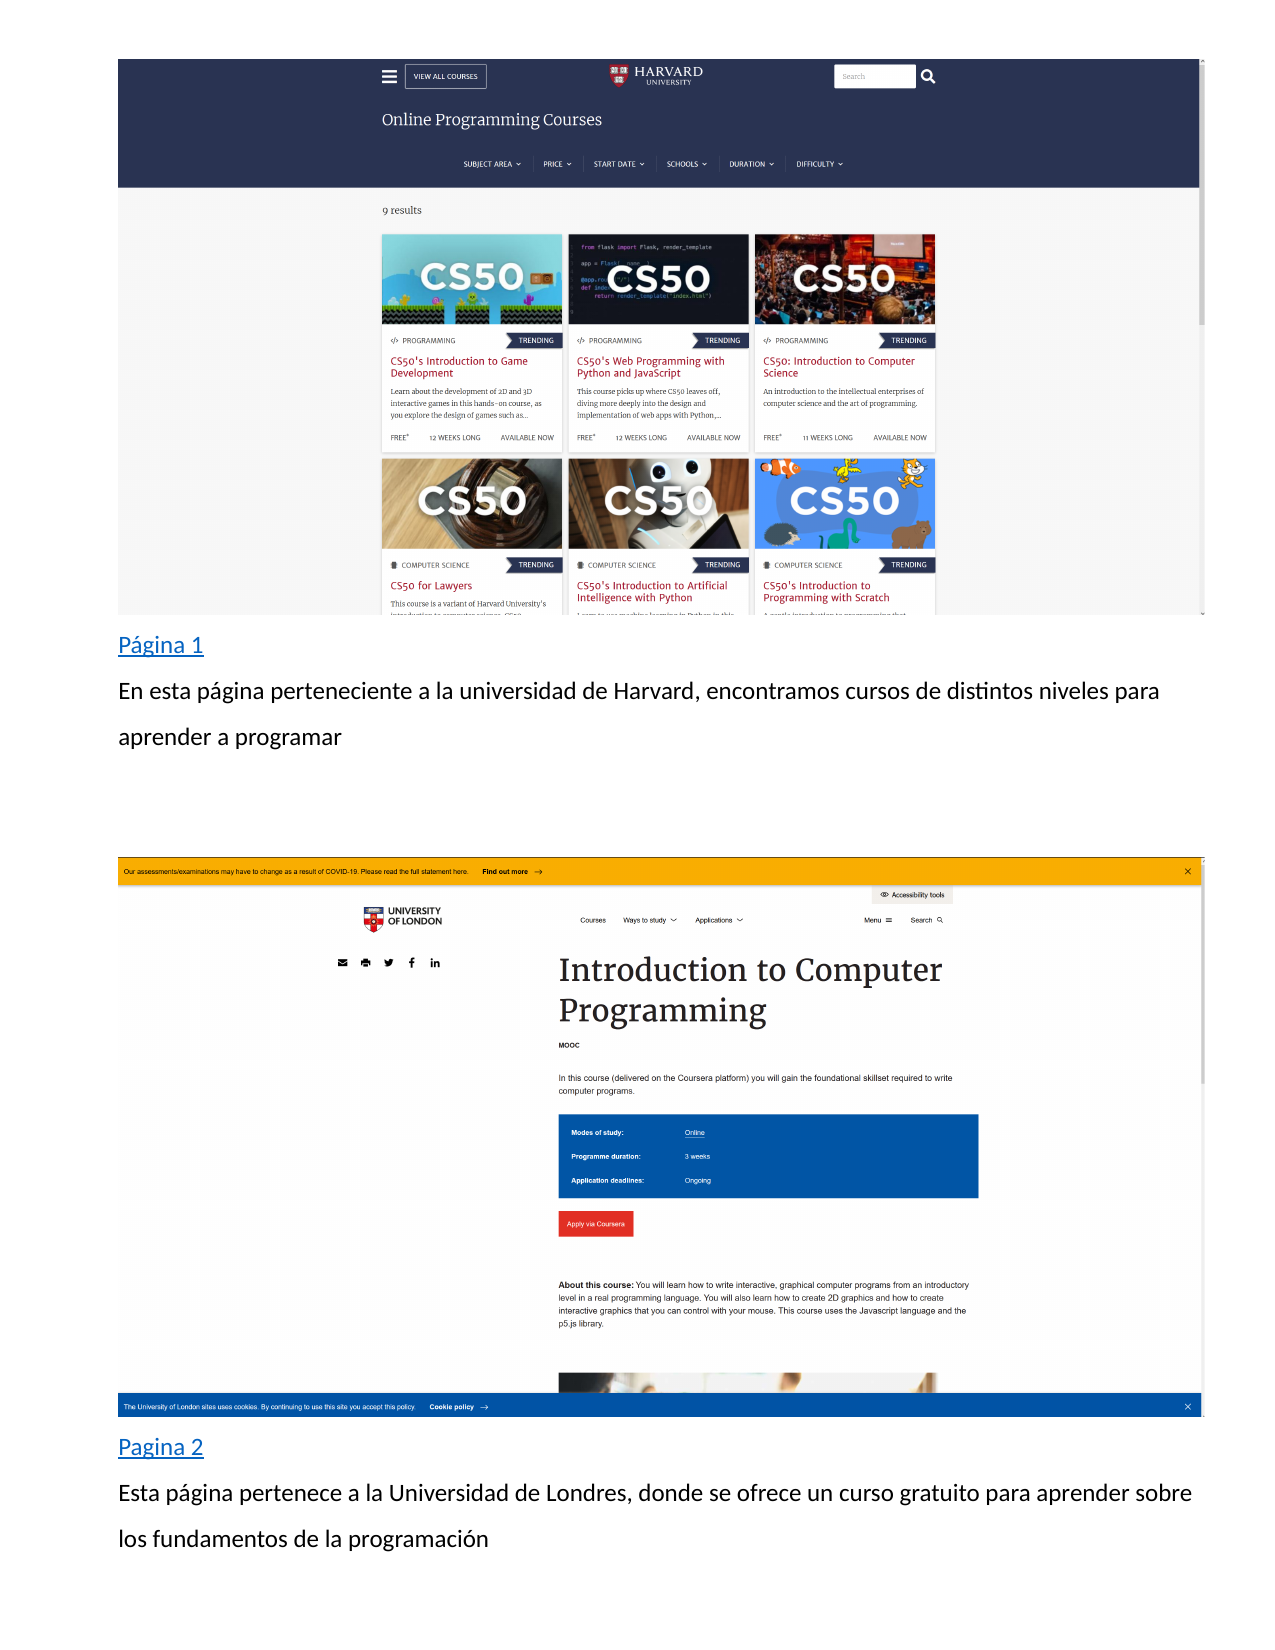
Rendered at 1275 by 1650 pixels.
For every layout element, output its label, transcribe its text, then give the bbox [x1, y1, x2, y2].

text Página 1 En esta página perteneciente a la universidad de Harvard, encontramos cursos de distintos niveles para aprender a programar [118, 629, 1205, 751]
picture [118, 59, 1205, 615]
picture [118, 857, 1205, 1417]
text Pagina 2 Esta página pertenece a la Universidad de Londres, donde se ofrece un curso gratuito para aprender sobre los fundamentos de la programación [118, 1431, 1205, 1553]
